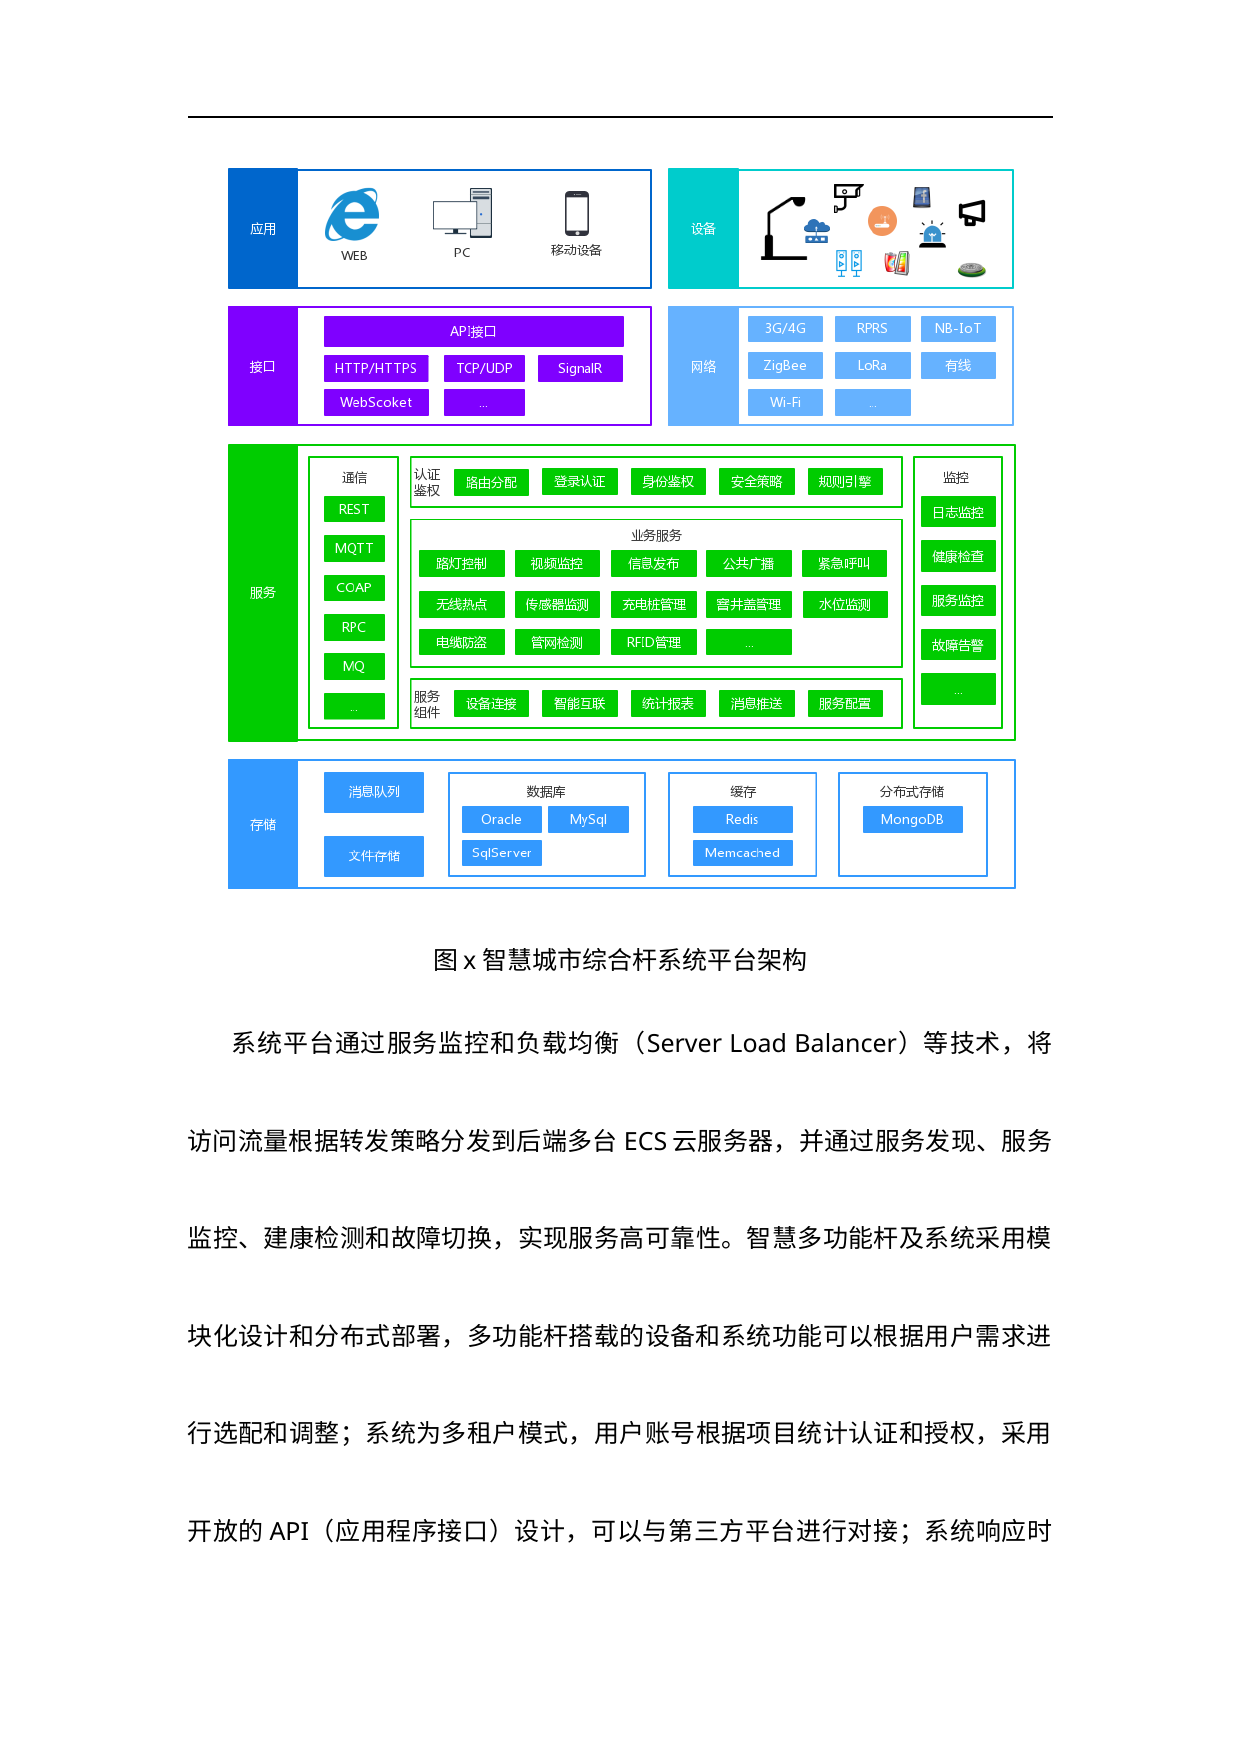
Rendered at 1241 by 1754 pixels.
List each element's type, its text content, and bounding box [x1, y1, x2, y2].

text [187, 1009, 1053, 1562]
picture [224, 162, 1017, 892]
text 图x 智慧城市综合杆系统平台架构 [187, 926, 1053, 991]
